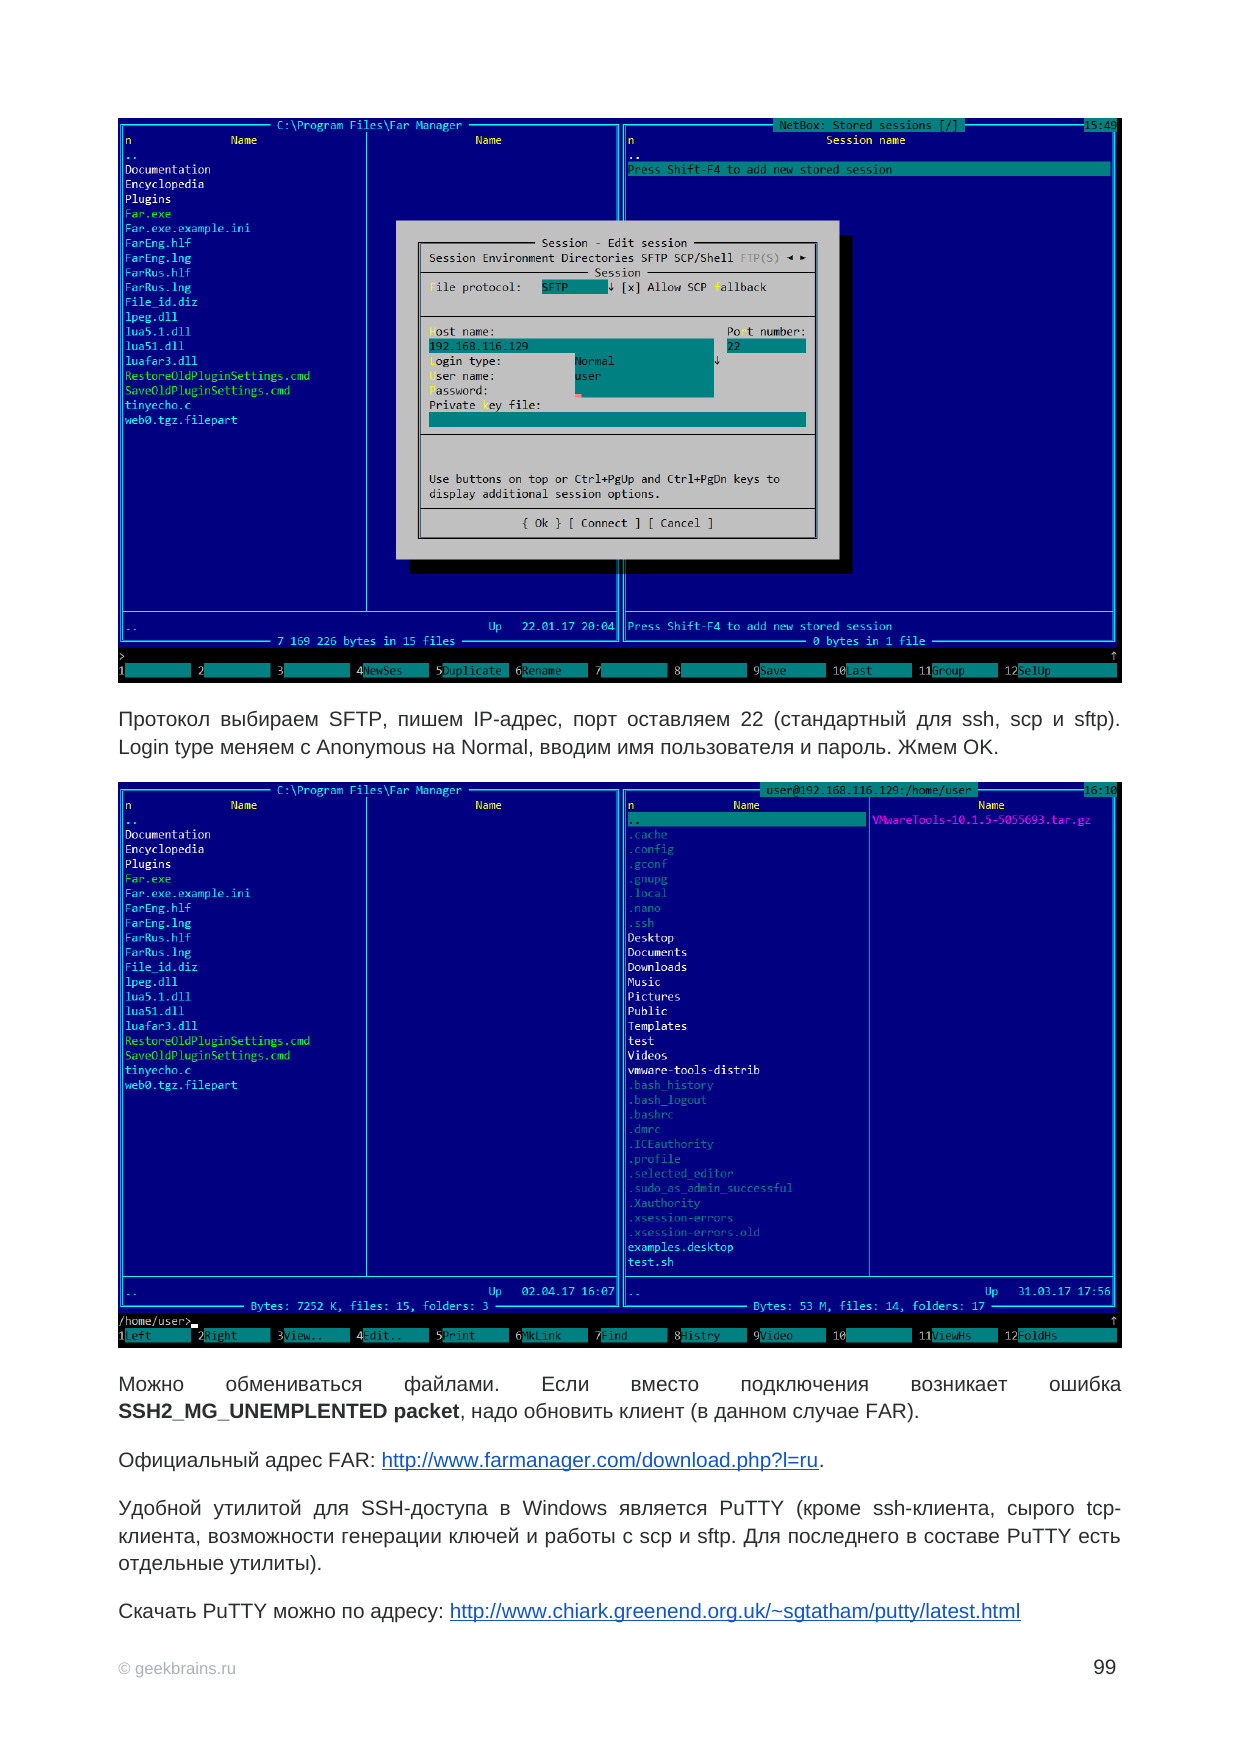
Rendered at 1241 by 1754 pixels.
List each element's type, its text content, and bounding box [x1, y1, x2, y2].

text Удобной утилитой для SSH-доступа в Windows является PuTTY (кроме ssh-клиента, сырого tcp-клиента, возможности генерации ключей и работы с scp и sftp. Для последнего в составе PuTTY есть отдельные утилиты). [118, 1496, 1122, 1575]
text Скачать PuTTY можно по адресу: http://www.chiark.greenend.org.uk/~sgtatham/putty/latest.html [118, 1599, 1122, 1623]
picture [118, 782, 1122, 1348]
text Официальный адрес FAR: http://www.farmanager.com/download.php?l=ru. [118, 1448, 1122, 1472]
text Можно обмениваться файлами. Если вместо подключения возникает ошибка SSH2_MG_UNEMPLENTED packet, надо обновить клиент (в данном случае FAR). [118, 1372, 1122, 1423]
picture [118, 118, 1122, 683]
text Протокол выбираем SFTP, пишем IP-адрес, порт оставляем 22 (стандартный для ssh, scp и sftp). Login type меняем с Anonymous на Normal, вводим имя пользователя и пароль. Жмем OK. [118, 707, 1122, 758]
